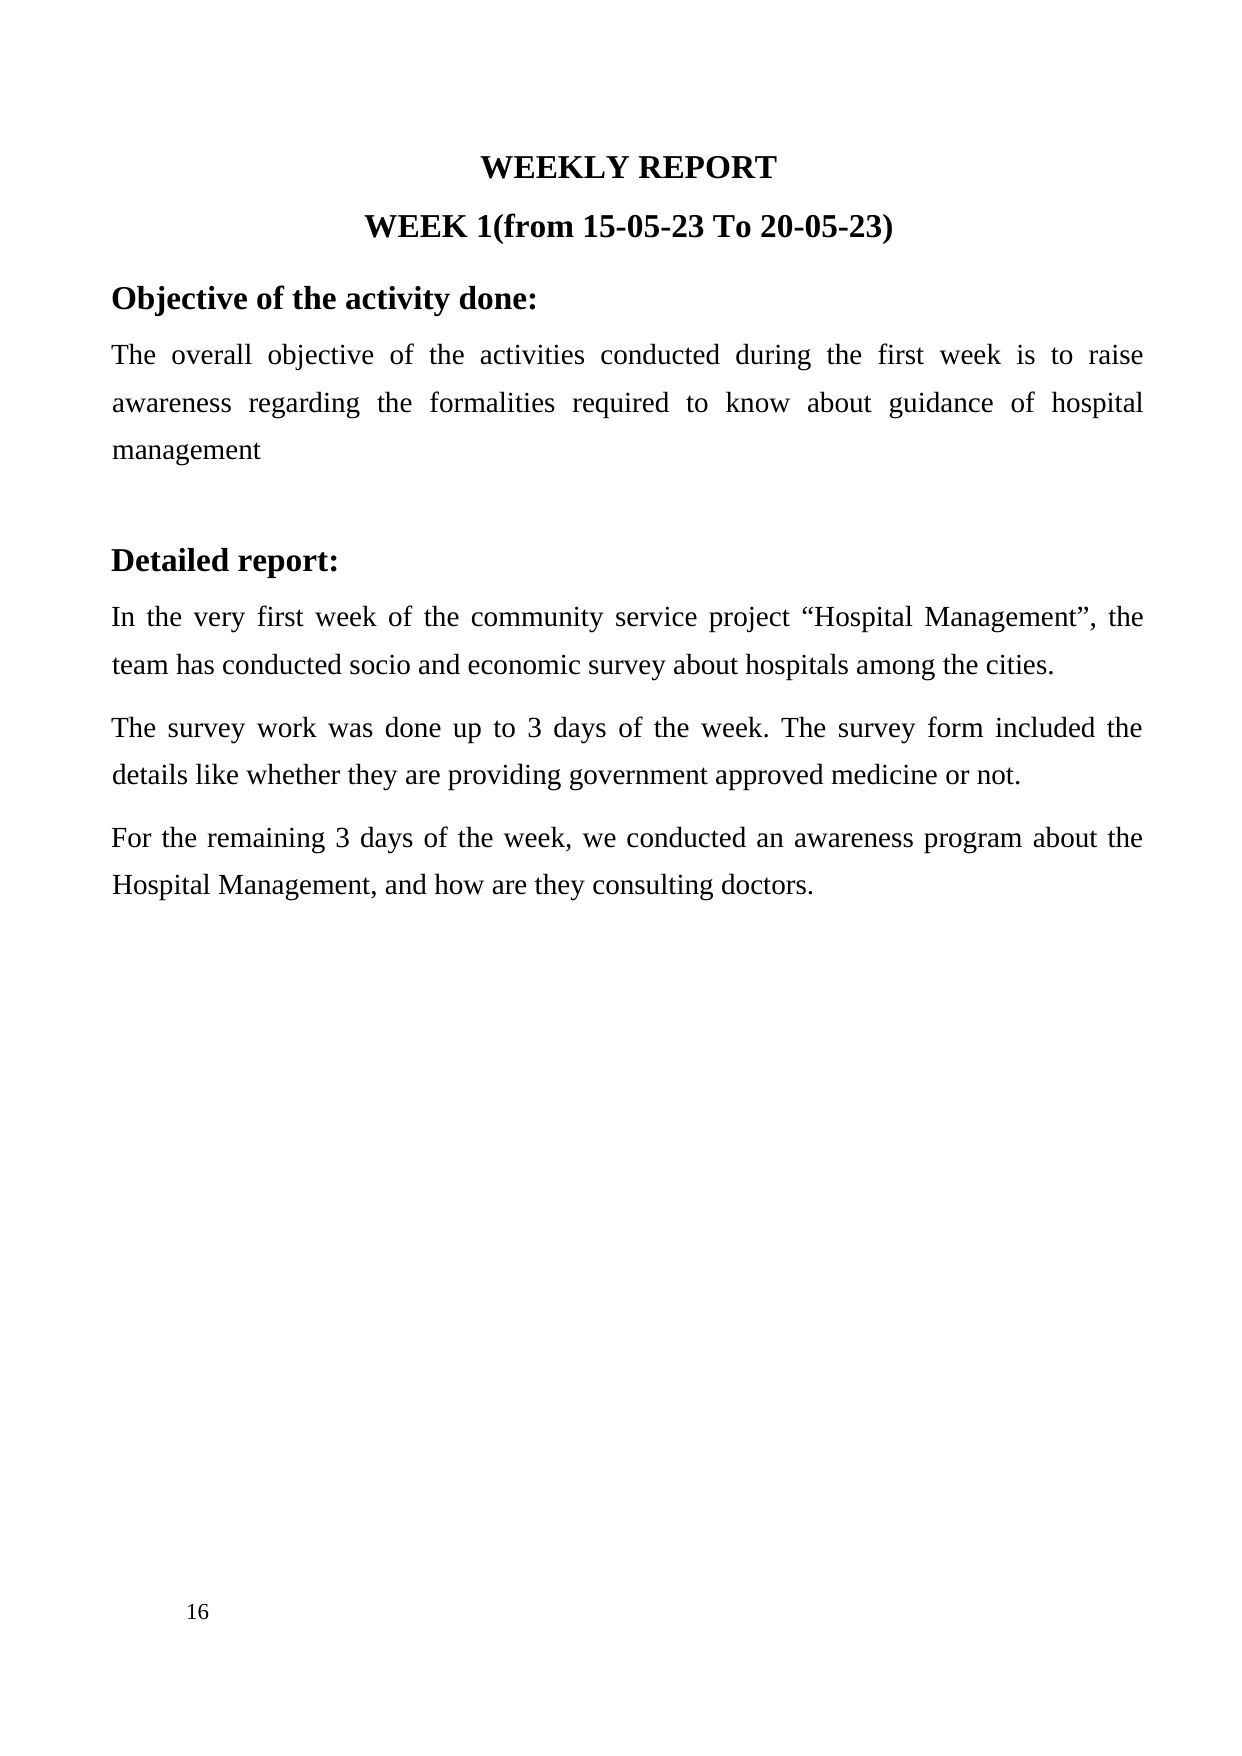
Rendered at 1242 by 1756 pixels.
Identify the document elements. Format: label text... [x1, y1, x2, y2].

text Objective of the activity done: [111, 278, 1146, 317]
text WEEKLY REPORT [111, 147, 1146, 185]
text The survey work was done up to 3 days of the week. The survey form included the details like whether they are providing government approved medicine or not. [111, 710, 1145, 791]
text The overall objective of the activities conducted during the first week is to raise awareness regarding the formalities required to know about guidance of hospital management [111, 337, 1145, 466]
text Detailed report: [111, 541, 1146, 579]
text For the remaining 3 days of the week, we conducted an awareness program about the Hospital Management, and how are they consulting doctors. [111, 820, 1145, 901]
text In the very first week of the community service project “Hospital Management”, the team has conducted socio and economic survey about hospitals among the cities. [111, 599, 1145, 680]
subtitle WEEK 1(from 15-05-23 To 20-05-23) [111, 206, 1146, 244]
